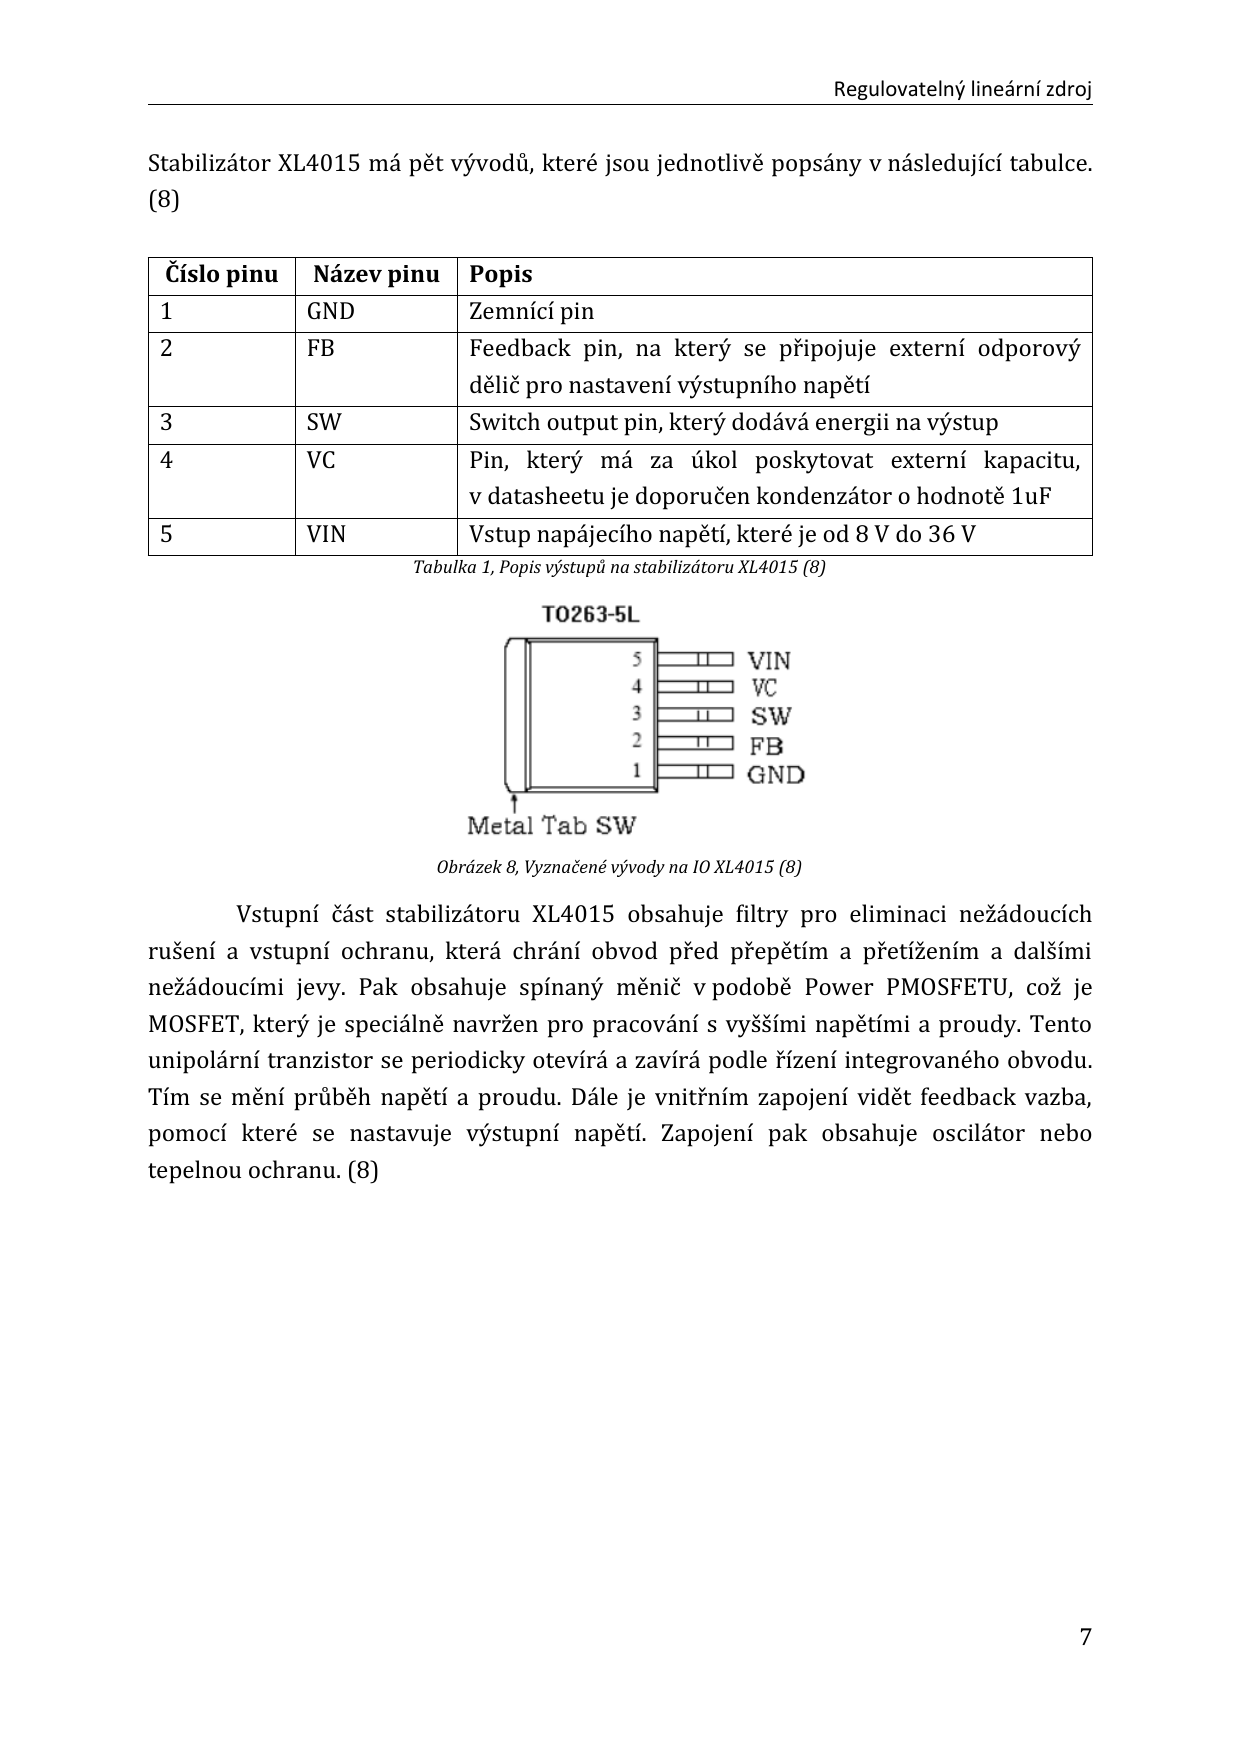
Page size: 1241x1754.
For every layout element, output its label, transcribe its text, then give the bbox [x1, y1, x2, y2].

table_cell Pin, který má za úkol poskytovat externí kapacitu, v datasheetu je doporučen kondenzátor o hodnotě 1uF [458, 445, 1092, 517]
table_cell Feedback pin, na který se připojuje externí odporový dělič pro nastavení výstupního napětí [458, 333, 1092, 406]
table_header Název pinu [296, 258, 457, 295]
table_cell GND [296, 296, 457, 332]
table_cell 5 [149, 519, 295, 555]
table_header Číslo pinu [149, 258, 295, 295]
table_header Popis [458, 258, 1092, 295]
table_cell 2 [149, 333, 295, 406]
table_cell FB [296, 333, 457, 406]
text Vstupní část stabilizátoru XL4015 obsahuje filtry pro eliminaci nežádoucích rušení a vstupní ochranu, která chrání obvod před přepětím a přetížením a dalšími nežádoucími jevy. Pak obsahuje spínaný měnič v podobě Power PMOSFETU, což je MOSFET, který je speciálně navržen pro pracování s vyššími napětími a proudy. Tento unipolární tranzistor se periodicky otevírá a zavírá podle řízení integrovaného obvodu. Tím se mění průběh napětí a proudu. Dále je vnitřním zapojení vidět feedback vazba, pomocí které se nastavuje výstupní napětí. Zapojení pak obsahuje oscilátor nebo tepelnou ochranu. [148, 899, 1093, 1184]
table_cell 1 [149, 296, 295, 332]
text Obrázek , Vyznačené vývody na IO XL4015 [148, 856, 1093, 878]
table_cell 4 [149, 445, 295, 517]
table_cell SW [296, 407, 457, 443]
table_cell Zemnící pin [458, 296, 1092, 332]
table_cell VC [296, 445, 457, 517]
picture [413, 598, 827, 849]
table_cell Vstup napájecího napětí, které je od 8 V do 36 V [458, 519, 1092, 555]
text Tabulka , Popis výstupů na stabilizátoru XL4015 [148, 556, 1093, 578]
table_cell 3 [149, 407, 295, 443]
table_cell VIN [296, 519, 457, 555]
table_cell Switch output pin, který dodává energii na výstup [458, 407, 1092, 443]
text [148, 148, 1093, 213]
